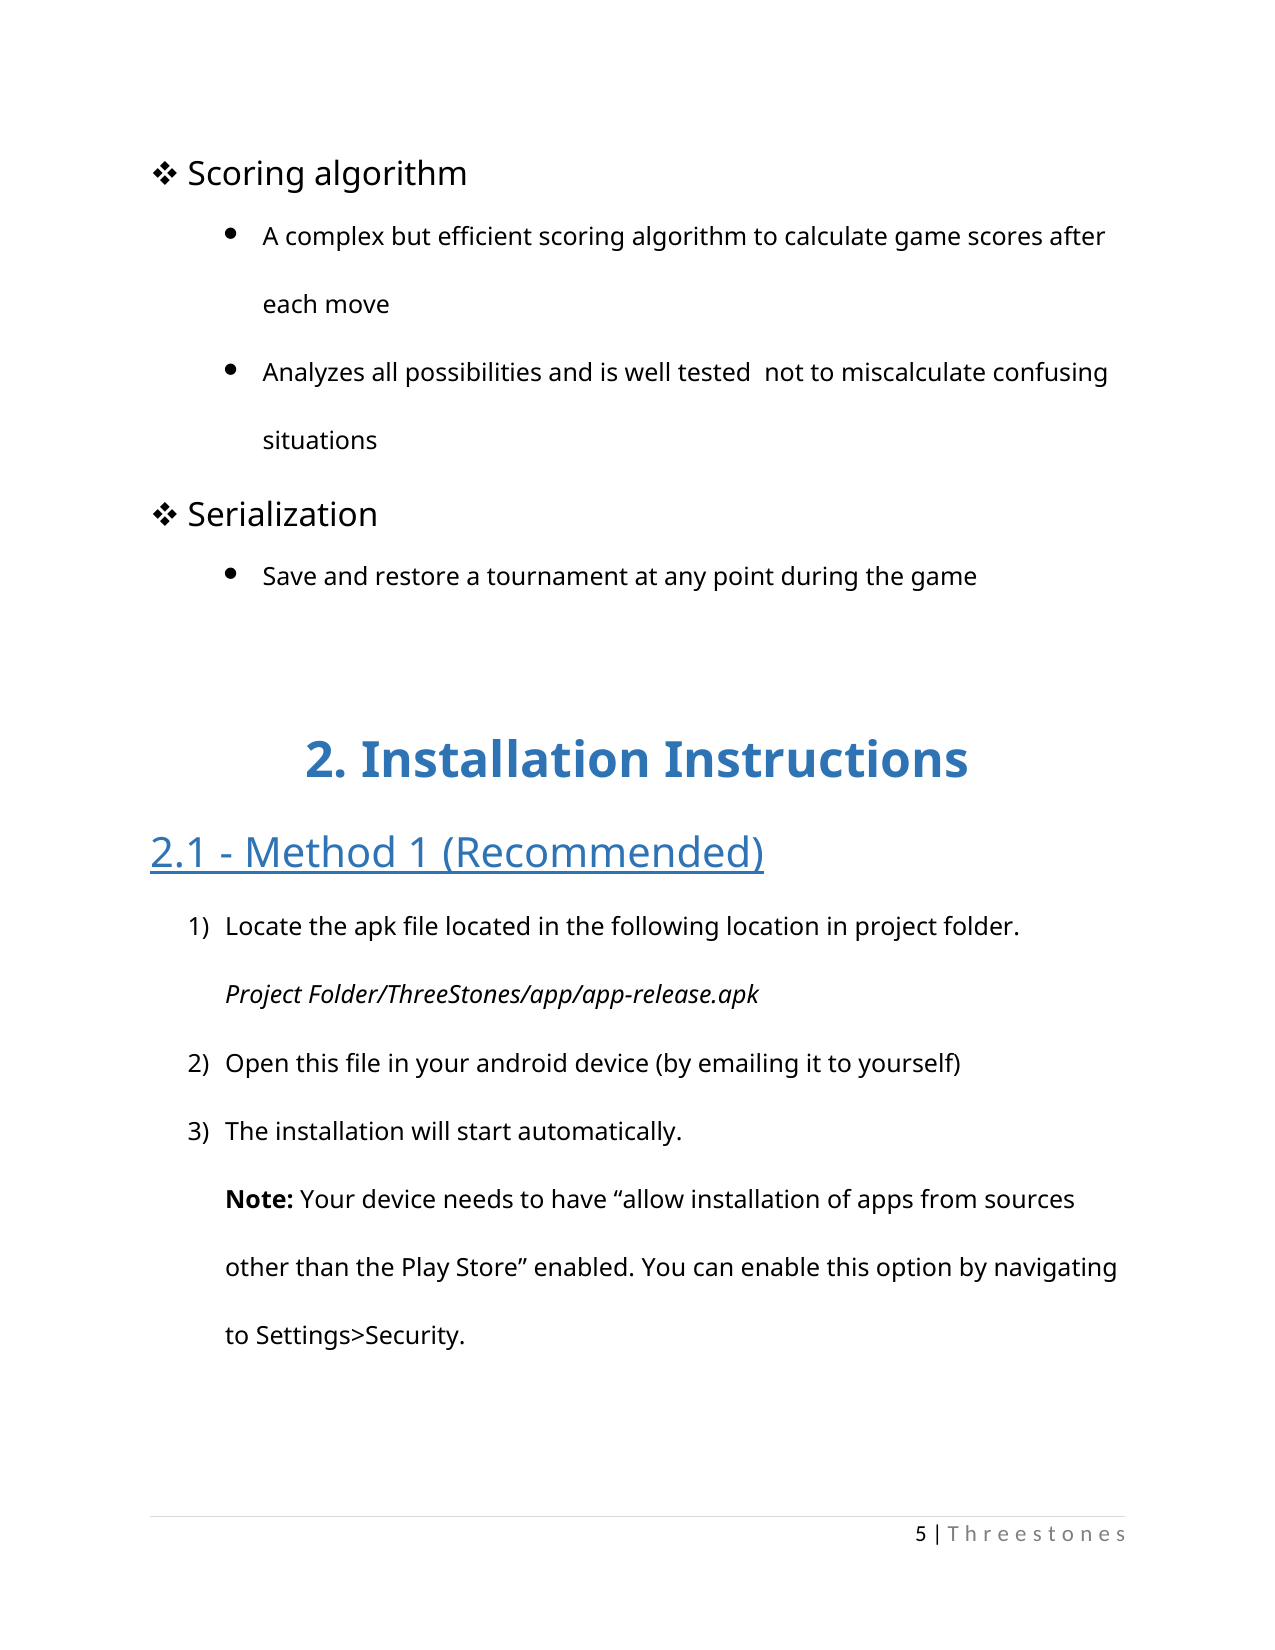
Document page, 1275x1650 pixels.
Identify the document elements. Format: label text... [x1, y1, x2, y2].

list The installation will start automatically. [187, 1113, 1125, 1147]
list Open this file in your android device (by emailing it to yourself) [187, 1045, 1125, 1079]
list Scoring algorithm [150, 150, 1125, 195]
list Locate the apk file located in the following location in project folder. [187, 909, 1125, 943]
list Save and restore a tournament at any point during the game [225, 559, 1125, 593]
list Analyzes all possibilities and is well tested not to miscalculate confusing situations [225, 354, 1125, 457]
list Note: Your device needs to have “allow installation of apps from sources other than the Play Store” enabled. You can enable this option by navigating to Settings>Security. [225, 1181, 1125, 1352]
list Serialization [150, 491, 1125, 536]
list A complex but efficient scoring algorithm to calculate game scores after each move [225, 218, 1125, 320]
subtitle 2. Installation Instructions [150, 724, 1125, 792]
text Project Folder/ThreeStones/app/app-release.apk [225, 977, 1125, 1011]
subtitle 2.1 - Method 1 (Recommended) [150, 823, 1125, 879]
